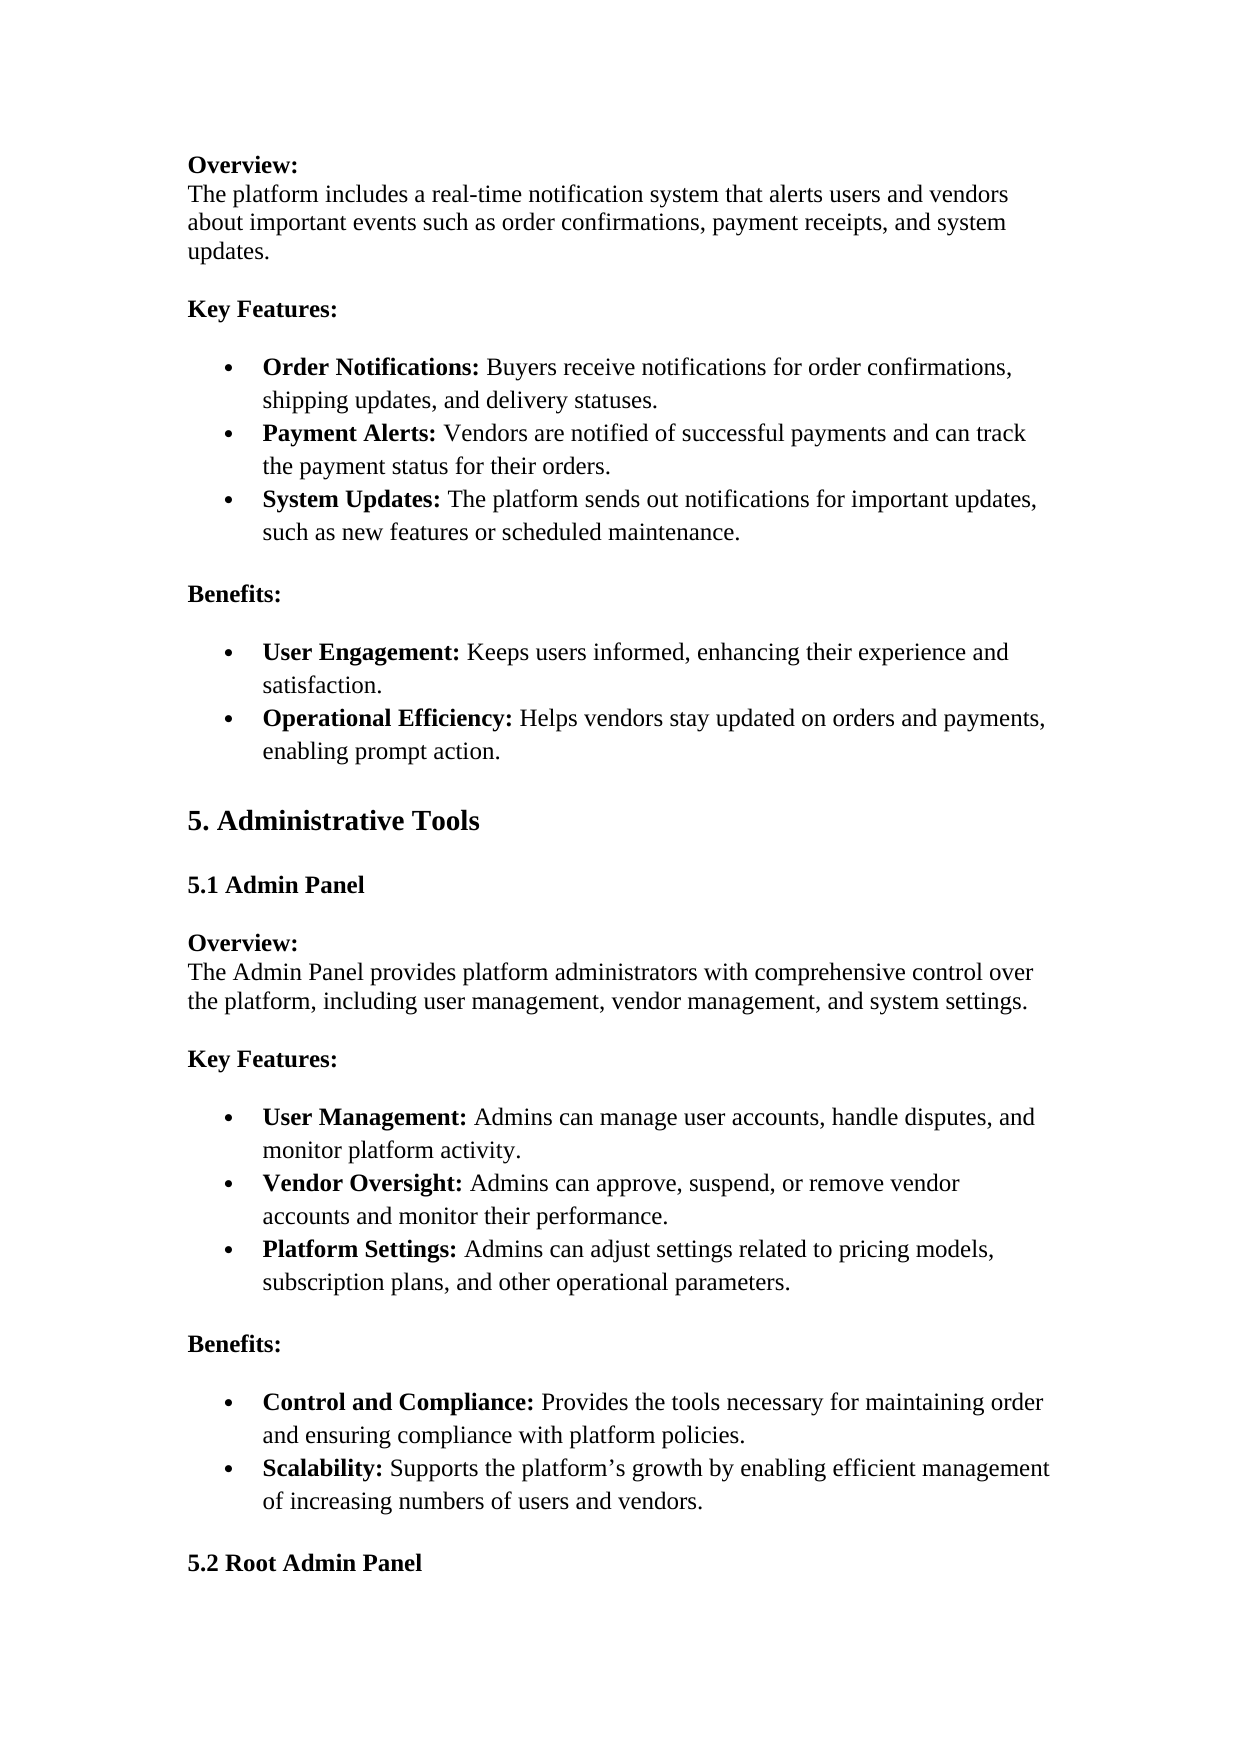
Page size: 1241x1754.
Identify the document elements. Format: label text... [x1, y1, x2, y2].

list Payment Alerts: Vendors are notified of successful payments and can track the payment status for their orders. [225, 418, 1053, 480]
list User Management: Admins can manage user accounts, handle disputes, and monitor platform activity. [225, 1102, 1053, 1163]
list User Engagement: Keeps users informed, enhancing their experience and satisfaction. [225, 637, 1053, 699]
text Key Features: [187, 294, 1053, 323]
text Benefits: [187, 1329, 1053, 1358]
list Control and Compliance: Provides the tools necessary for maintaining order and ensuring compliance with platform policies. [225, 1387, 1053, 1449]
text Key Features: [187, 1044, 1053, 1072]
text Overview: The platform includes a real-time notification system that alerts users and vendors about important events such as order confirmations, payment receipts, and system updates. [187, 150, 1053, 265]
list Order Notifications: Buyers receive notifications for order confirmations, shipping updates, and delivery statuses. [225, 352, 1053, 414]
list System Updates: The platform sends out notifications for important updates, such as new features or scheduled maintenance. [225, 484, 1053, 546]
text Benefits: [187, 579, 1053, 608]
list Platform Settings: Admins can adjust settings related to pricing models, subscription plans, and other operational parameters. [225, 1234, 1053, 1296]
text Overview: The Admin Panel provides platform administrators with comprehensive control over the platform, including user management, vendor management, and system settings. [187, 928, 1053, 1014]
subtitle 5.1 Admin Panel [187, 870, 1053, 899]
list Scalability: Supports the platform’s growth by enabling efficient management of increasing numbers of users and vendors. [225, 1453, 1053, 1515]
list Vendor Oversight: Admins can approve, suspend, or remove vendor accounts and monitor their performance. [225, 1168, 1053, 1229]
subtitle 5. Administrative Tools [187, 803, 1053, 836]
list Operational Efficiency: Helps vendors stay updated on orders and payments, enabling prompt action. [225, 703, 1053, 765]
subtitle 5.2 Root Admin Panel [187, 1548, 1053, 1577]
